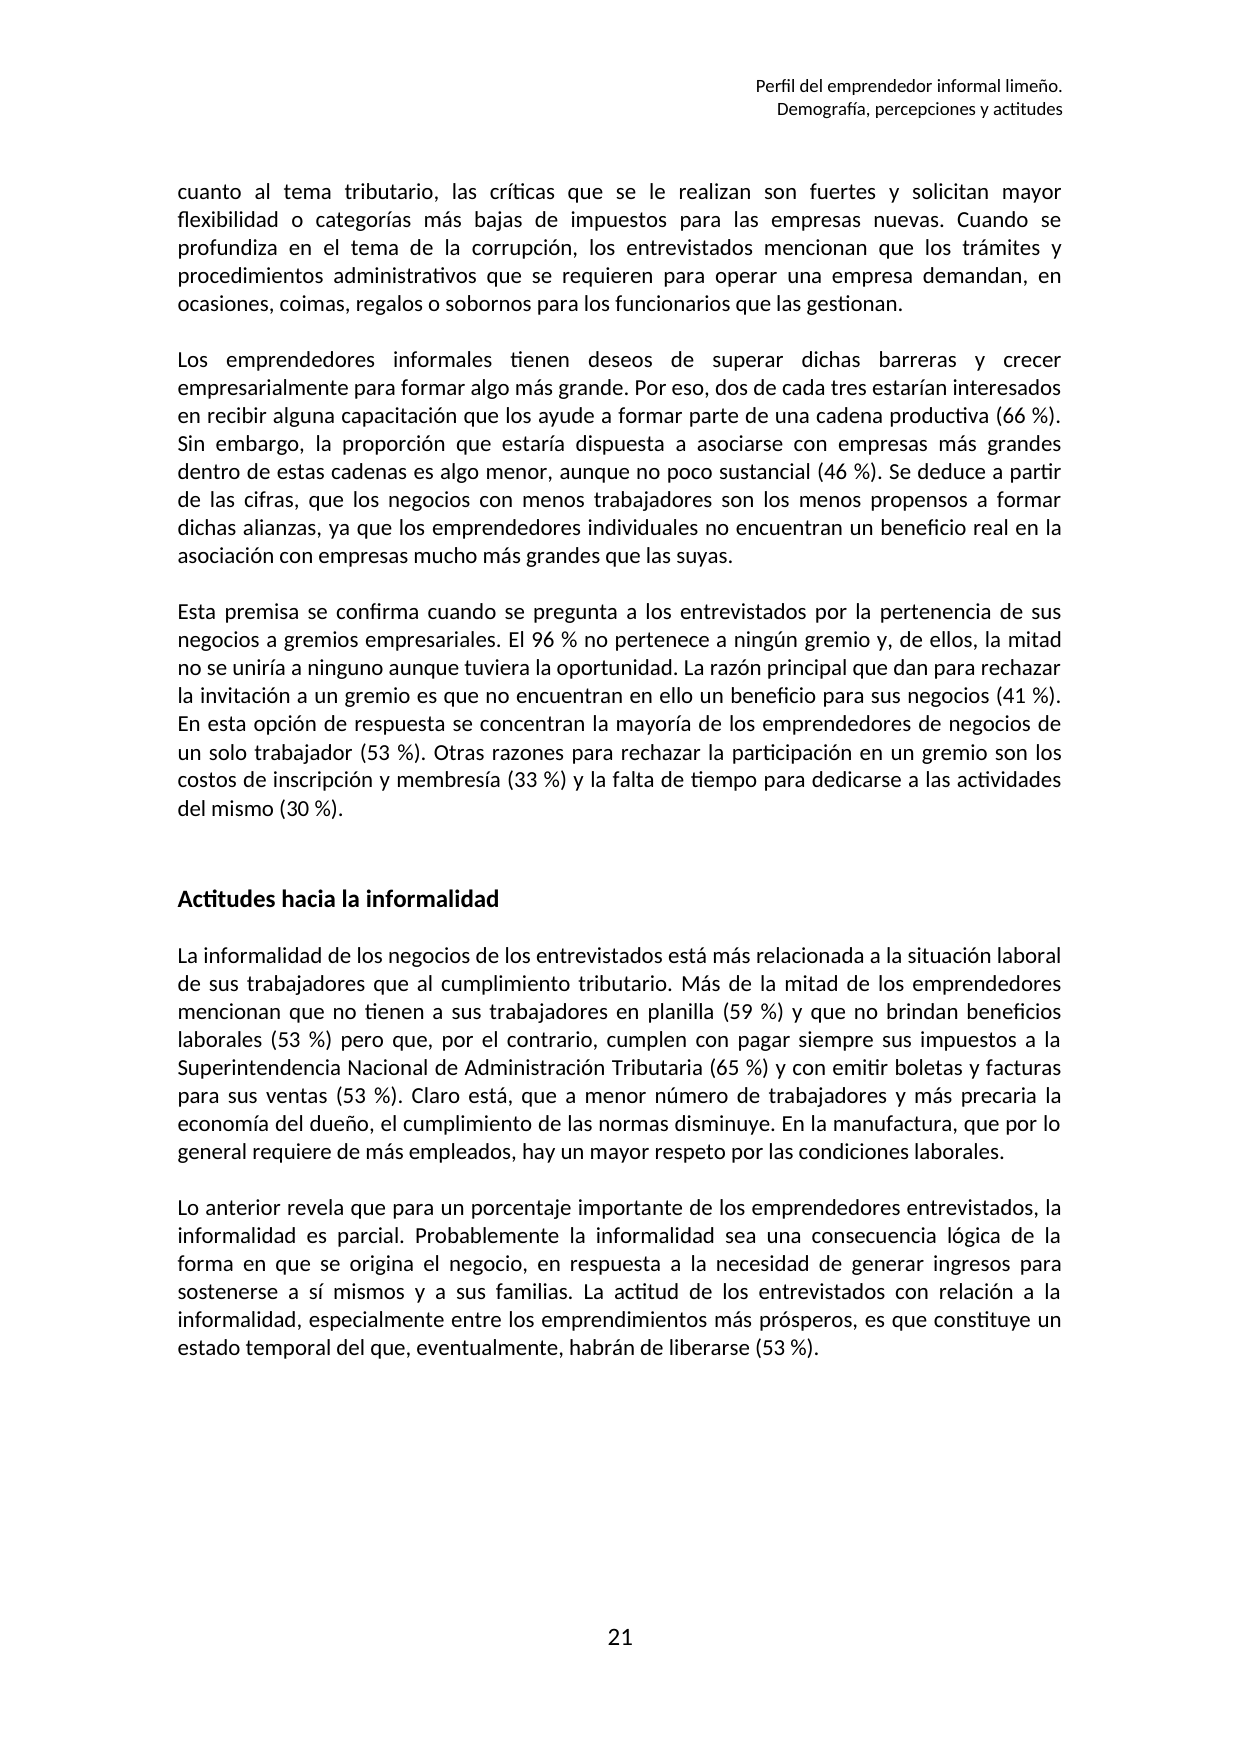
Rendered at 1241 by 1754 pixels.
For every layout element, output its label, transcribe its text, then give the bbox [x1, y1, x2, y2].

text Esta premisa se confirma cuando se pregunta a los entrevistados por la pertenencia de sus negocios a gremios empresariales. El 96 % no pertenece a ningún gremio y, de ellos, la mitad no se uniría a ninguno aunque tuviera la oportunidad. La razón principal que dan para rechazar la invitación a un gremio es que no encuentran en ello un beneficio para sus negocios (41 %). En esta opción de respuesta se concentran la mayoría de los emprendedores de negocios de un solo trabajador (53 %). Otras razones para rechazar la participación en un gremio son los costos de inscripción y membresía (33 %) y la falta de tiempo para dedicarse a las actividades del mismo (30 %). [177, 597, 1063, 822]
text Actitudes hacia la informalidad [177, 883, 1063, 913]
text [177, 177, 1063, 317]
text Los emprendedores informales tienen deseos de superar dichas barreras y crecer empresarialmente para formar algo más grande. Por eso, dos de cada tres estarían interesados en recibir alguna capacitación que los ayude a formar parte de una cadena productiva (66 %). Sin embargo, la proporción que estaría dispuesta a asociarse con empresas más grandes dentro de estas cadenas es algo menor, aunque no poco sustancial (46 %). Se deduce a partir de las cifras, que los negocios con menos trabajadores son los menos propensos a formar dichas alianzas, ya que los emprendedores individuales no encuentran un beneficio real en la asociación con empresas mucho más grandes que las suyas. [177, 345, 1063, 569]
text Lo anterior revela que para un porcentaje importante de los emprendedores entrevistados, la informalidad es parcial. Probablemente la informalidad sea una consecuencia lógica de la forma en que se origina el negocio, en respuesta a la necesidad de generar ingresos para sostenerse a sí mismos y a sus familias. La actitud de los entrevistados con relación a la informalidad, especialmente entre los emprendimientos más prósperos, es que constituye un estado temporal del que, eventualmente, habrán de liberarse (53 %). [177, 1193, 1063, 1362]
text La informalidad de los negocios de los entrevistados está más relacionada a la situación laboral de sus trabajadores que al cumplimiento tributario. Más de la mitad de los emprendedores mencionan que no tienen a sus trabajadores en planilla (59 %) y que no brindan beneficios laborales (53 %) pero que, por el contrario, cumplen con pagar siempre sus impuestos a la Superintendencia Nacional de Administración Tributaria (65 %) y con emitir boletas y facturas para sus ventas (53 %). Claro está, que a menor número de trabajadores y más precaria la economía del dueño, el cumplimiento de las normas disminuye. En la manufactura, que por lo general requiere de más empleados, hay un mayor respeto por las condiciones laborales. [177, 941, 1063, 1165]
